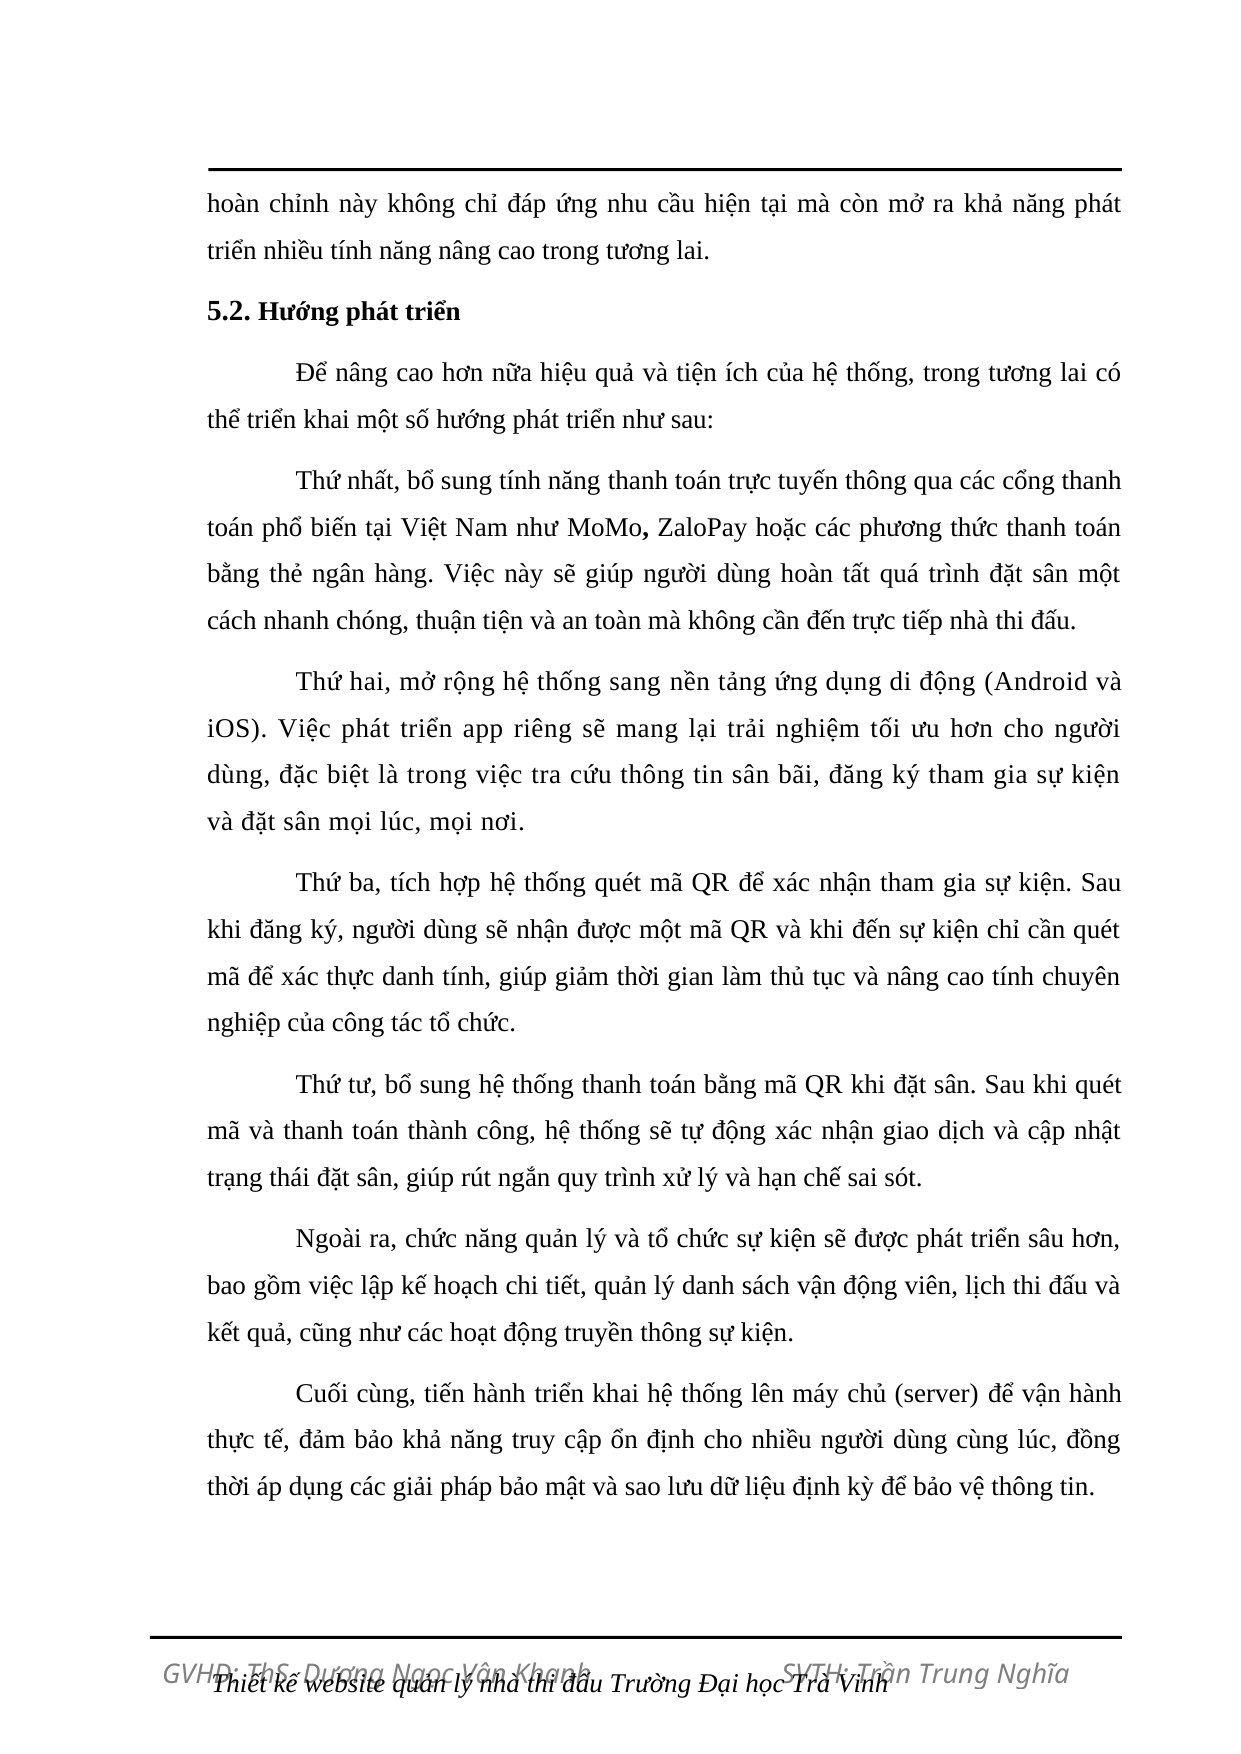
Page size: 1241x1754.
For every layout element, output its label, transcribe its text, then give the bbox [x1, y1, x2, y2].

text Ngoài ra, chức năng quản lý và tổ chức sự kiện sẽ được phát triển sâu hơn, bao gồm việc lập kế hoạch chi tiết, quản lý danh sách vận động viên, lịch thi đấu và kết quả, cũng như các hoạt động truyền thông sự kiện. [207, 1222, 1122, 1347]
text Thứ tư, bổ sung hệ thống thanh toán bằng mã QR khi đặt sân. Sau khi quét mã và thanh toán thành công, hệ thống sẽ tự động xác nhận giao dịch và cập nhật trạng thái đặt sân, giúp rút ngắn quy trình xử lý và hạn chế sai sót. [207, 1068, 1122, 1192]
text Thứ nhất, bổ sung tính năng thanh toán trực tuyến thông qua các cổng thanh toán phổ biến tại Việt Nam như MoMo, ZaloPay hoặc các phương thức thanh toán bằng thẻ ngân hàng. Việc này sẽ giúp người dùng hoàn tất quá trình đặt sân một cách nhanh chóng, thuận tiện và an toàn mà không cần đến trực tiếp nhà thi đấu. [207, 464, 1122, 635]
text Thứ hai, mở rộng hệ thống sang nền tảng ứng dụng di động (Android và iOS). Việc phát triển app riêng sẽ mang lại trải nghiệm tối ưu hơn cho người dùng, đặc biệt là trong việc tra cứu thông tin sân bãi, đăng ký tham gia sự kiện và đặt sân mọi lúc, mọi nơi. [207, 665, 1122, 836]
text Thứ ba, tích hợp hệ thống quét mã QR để xác nhận tham gia sự kiện. Sau khi đăng ký, người dùng sẽ nhận được một mã QR và khi đến sự kiện chỉ cần quét mã để xác thực danh tính, giúp giảm thời gian làm thủ tục và nâng cao tính chuyên nghiệp của công tác tổ chức. [207, 866, 1122, 1038]
text Để nâng cao hơn nữa hiệu quả và tiện ích của hệ thống, trong tương lai có thể triển khai một số hướng phát triển như sau: [207, 356, 1122, 434]
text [207, 148, 1122, 265]
text Cuối cùng, tiến hành triển khai hệ thống lên máy chủ (server) để vận hành thực tế, đảm bảo khả năng truy cập ổn định cho nhiều người dùng cùng lúc, đồng thời áp dụng các giải pháp bảo mật và sao lưu dữ liệu định kỳ để bảo vệ thông tin. [207, 1377, 1122, 1501]
subtitle Hướng phát triển [207, 293, 1122, 327]
